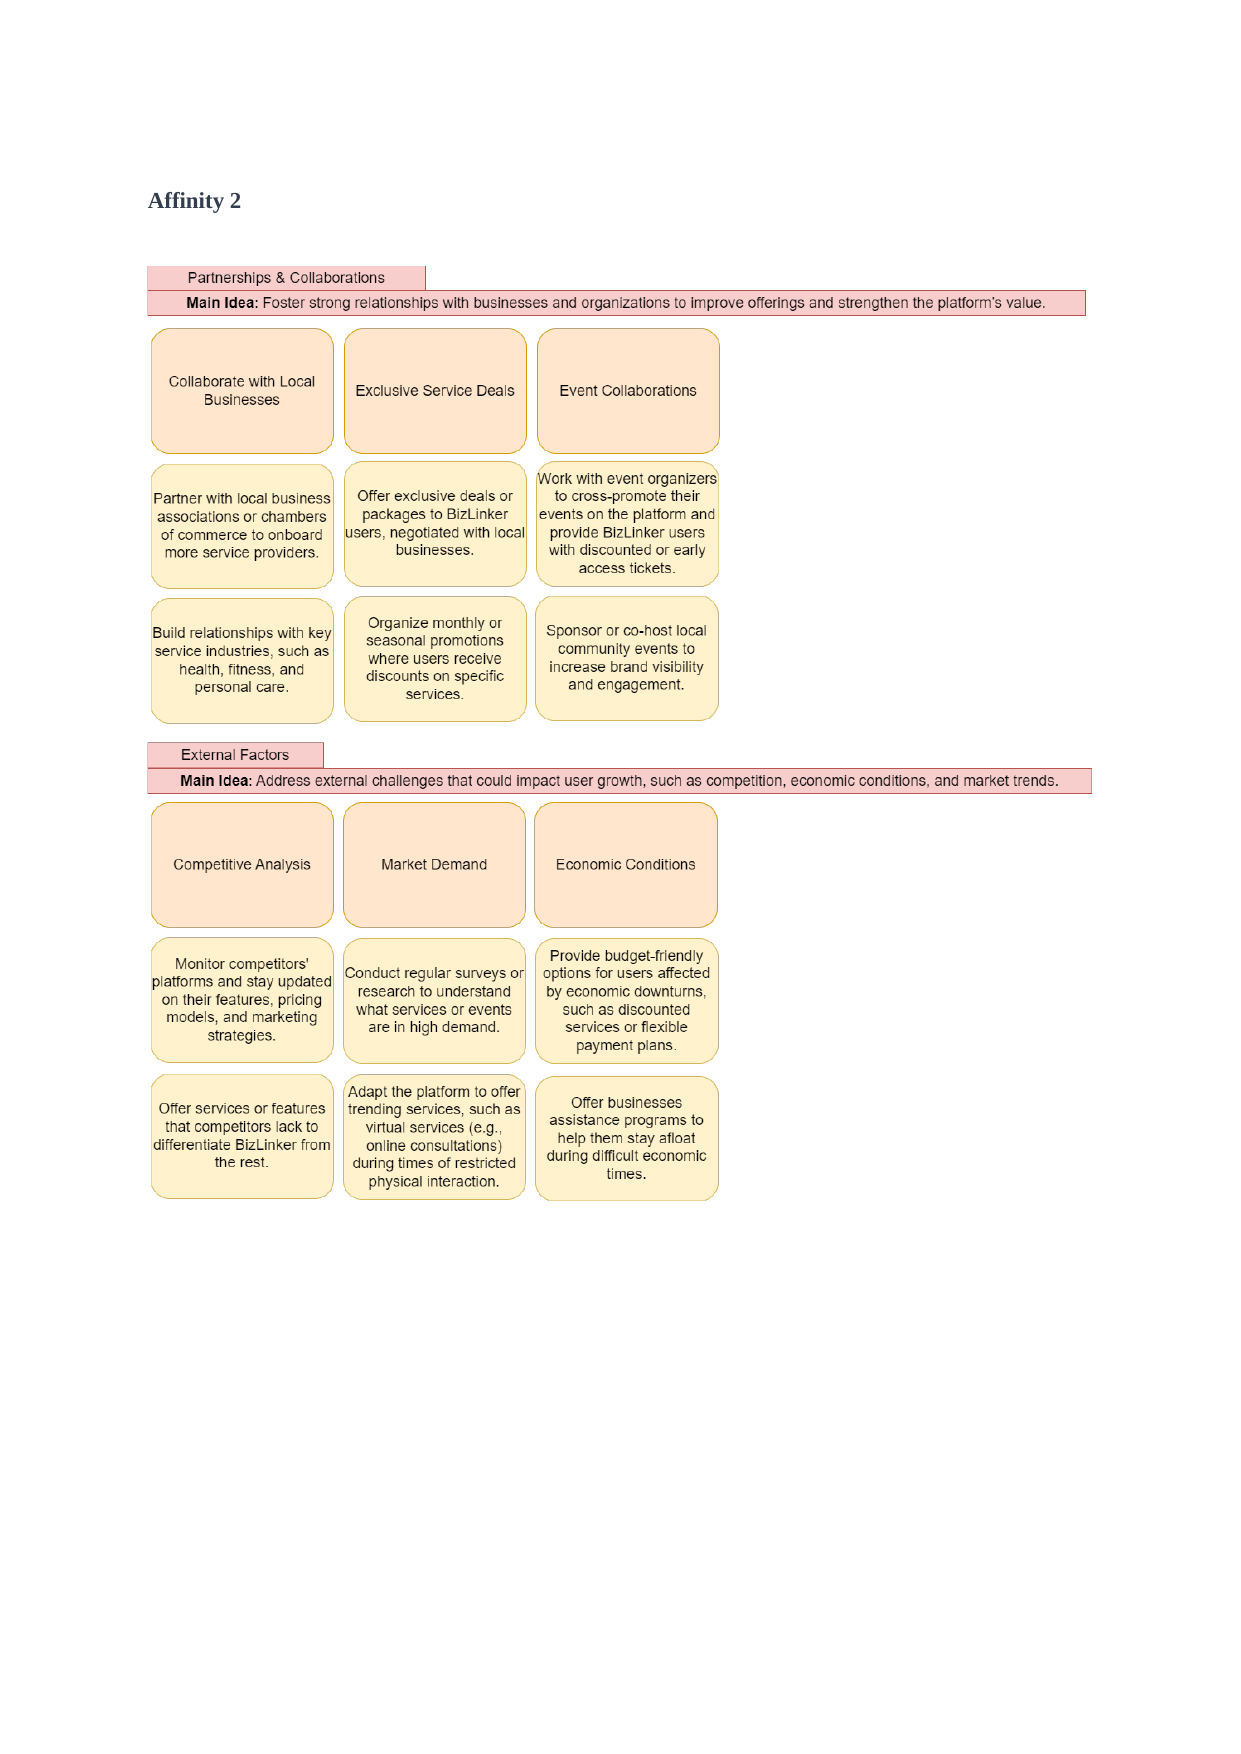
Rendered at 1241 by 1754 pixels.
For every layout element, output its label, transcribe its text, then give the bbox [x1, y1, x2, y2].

picture [147, 266, 1092, 1201]
text Affinity 2 [148, 187, 1093, 213]
